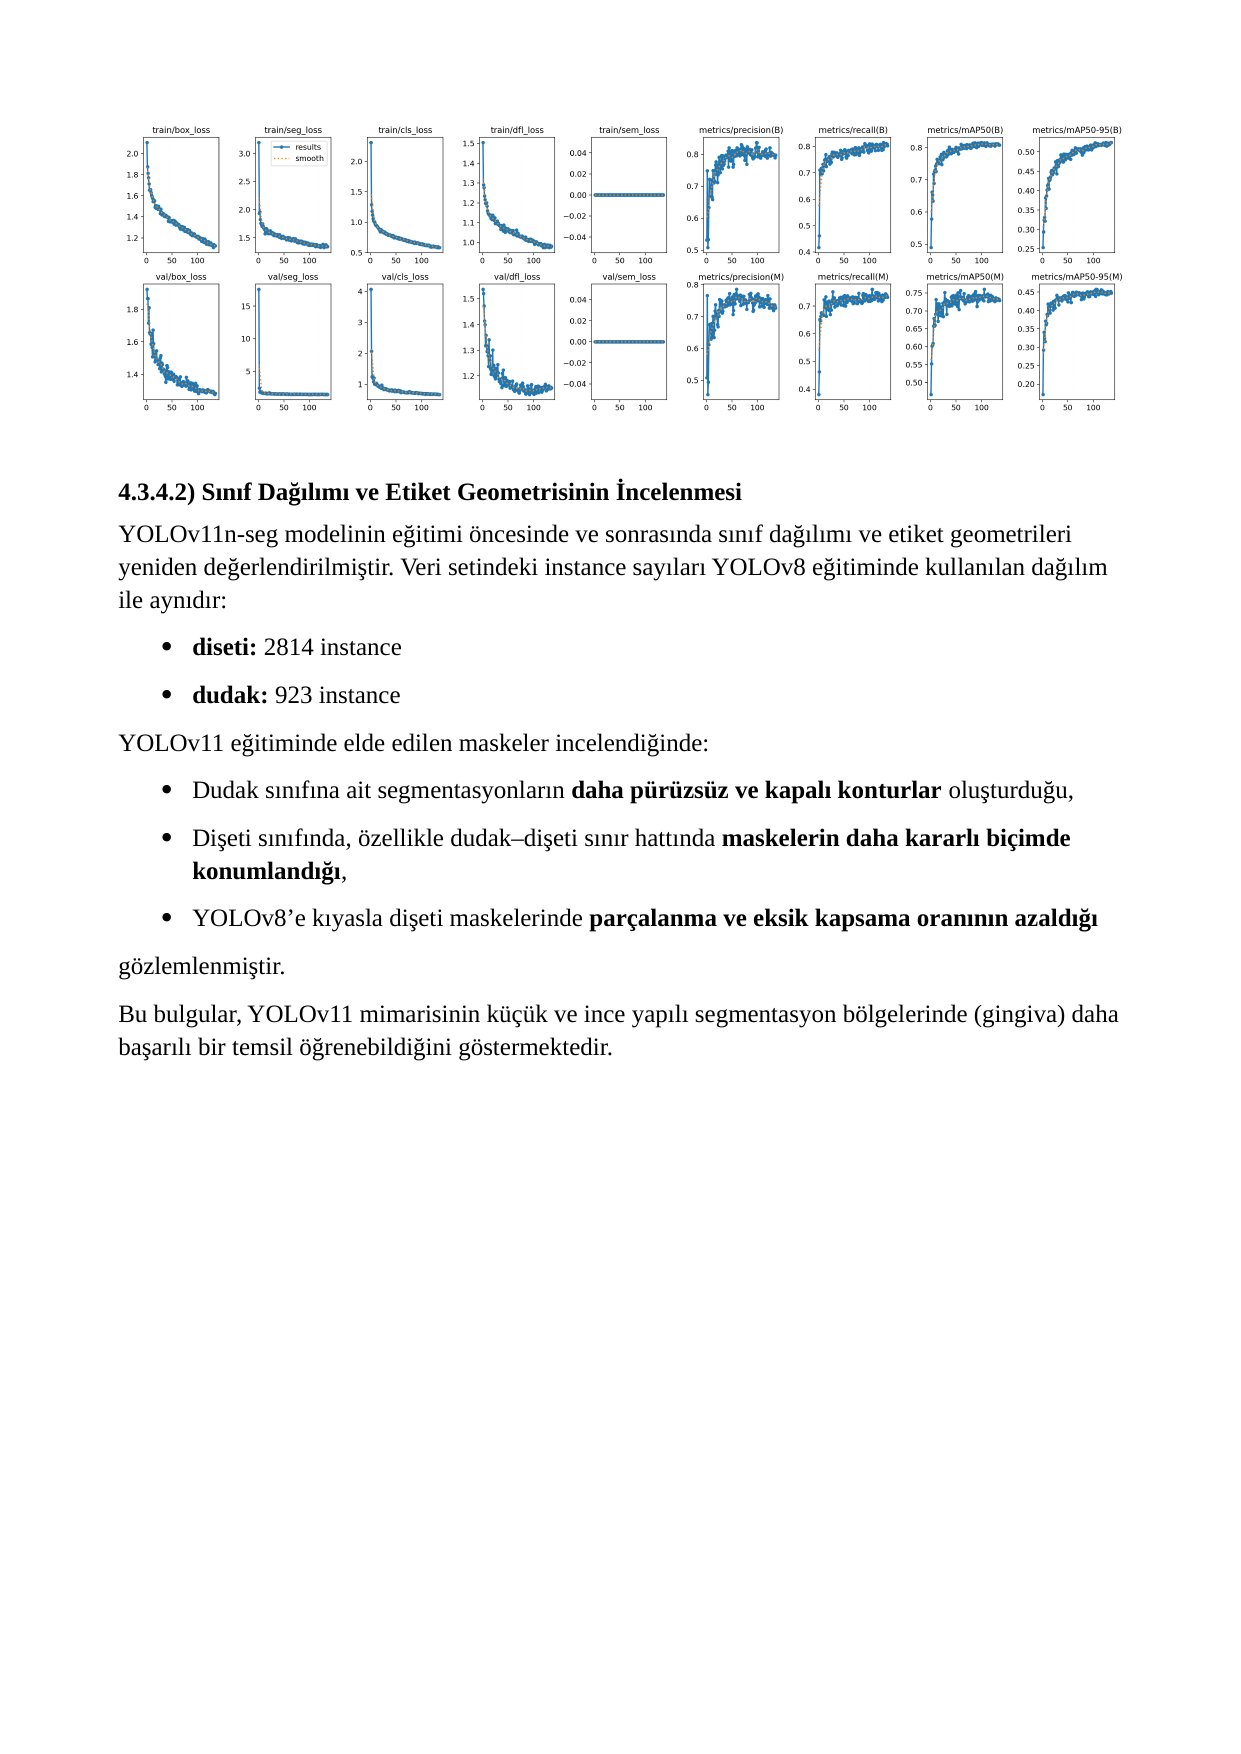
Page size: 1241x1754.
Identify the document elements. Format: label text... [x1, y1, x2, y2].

list YOLOv8’e kıyasla dişeti maskelerinde parçalanma ve eksik kapsama oranının azaldığı [162, 903, 1122, 932]
subtitle 4.3.4.2) Sınıf Dağılımı ve Etiket Geometrisinin İncelenmesi [118, 477, 1122, 506]
text YOLOv11n-seg modelinin eğitimi öncesinde ve sonrasında sınıf dağılımı ve etiket geometrileri yeniden değerlendirilmiştir. Veri setindeki instance sayıları YOLOv8 eğitiminde kullanılan dağılım ile aynıdır: [118, 519, 1122, 613]
text gözlemlenmiştir. [118, 951, 1122, 980]
list Dişeti sınıfında, özellikle dudak–dişeti sınır hattında maskelerin daha kararlı biçimde konumlandığı, [162, 823, 1122, 884]
list Dudak sınıfına ait segmentasyonların daha pürüzsüz ve kapalı konturlar oluşturduğu, [162, 775, 1122, 804]
text YOLOv11 eğitiminde elde edilen maskeler incelendiğinde: [118, 728, 1122, 756]
list dudak: 923 instance [162, 680, 1122, 709]
list diseti: 2814 instance [162, 632, 1122, 661]
text Bu bulgular, YOLOv11 mimarisinin küçük ve ince yapılı segmentasyon bölgelerinde (gingiva) daha başarılı bir temsil öğrenebildiğini göstermektedir. [118, 999, 1122, 1060]
picture [118, 118, 1123, 420]
